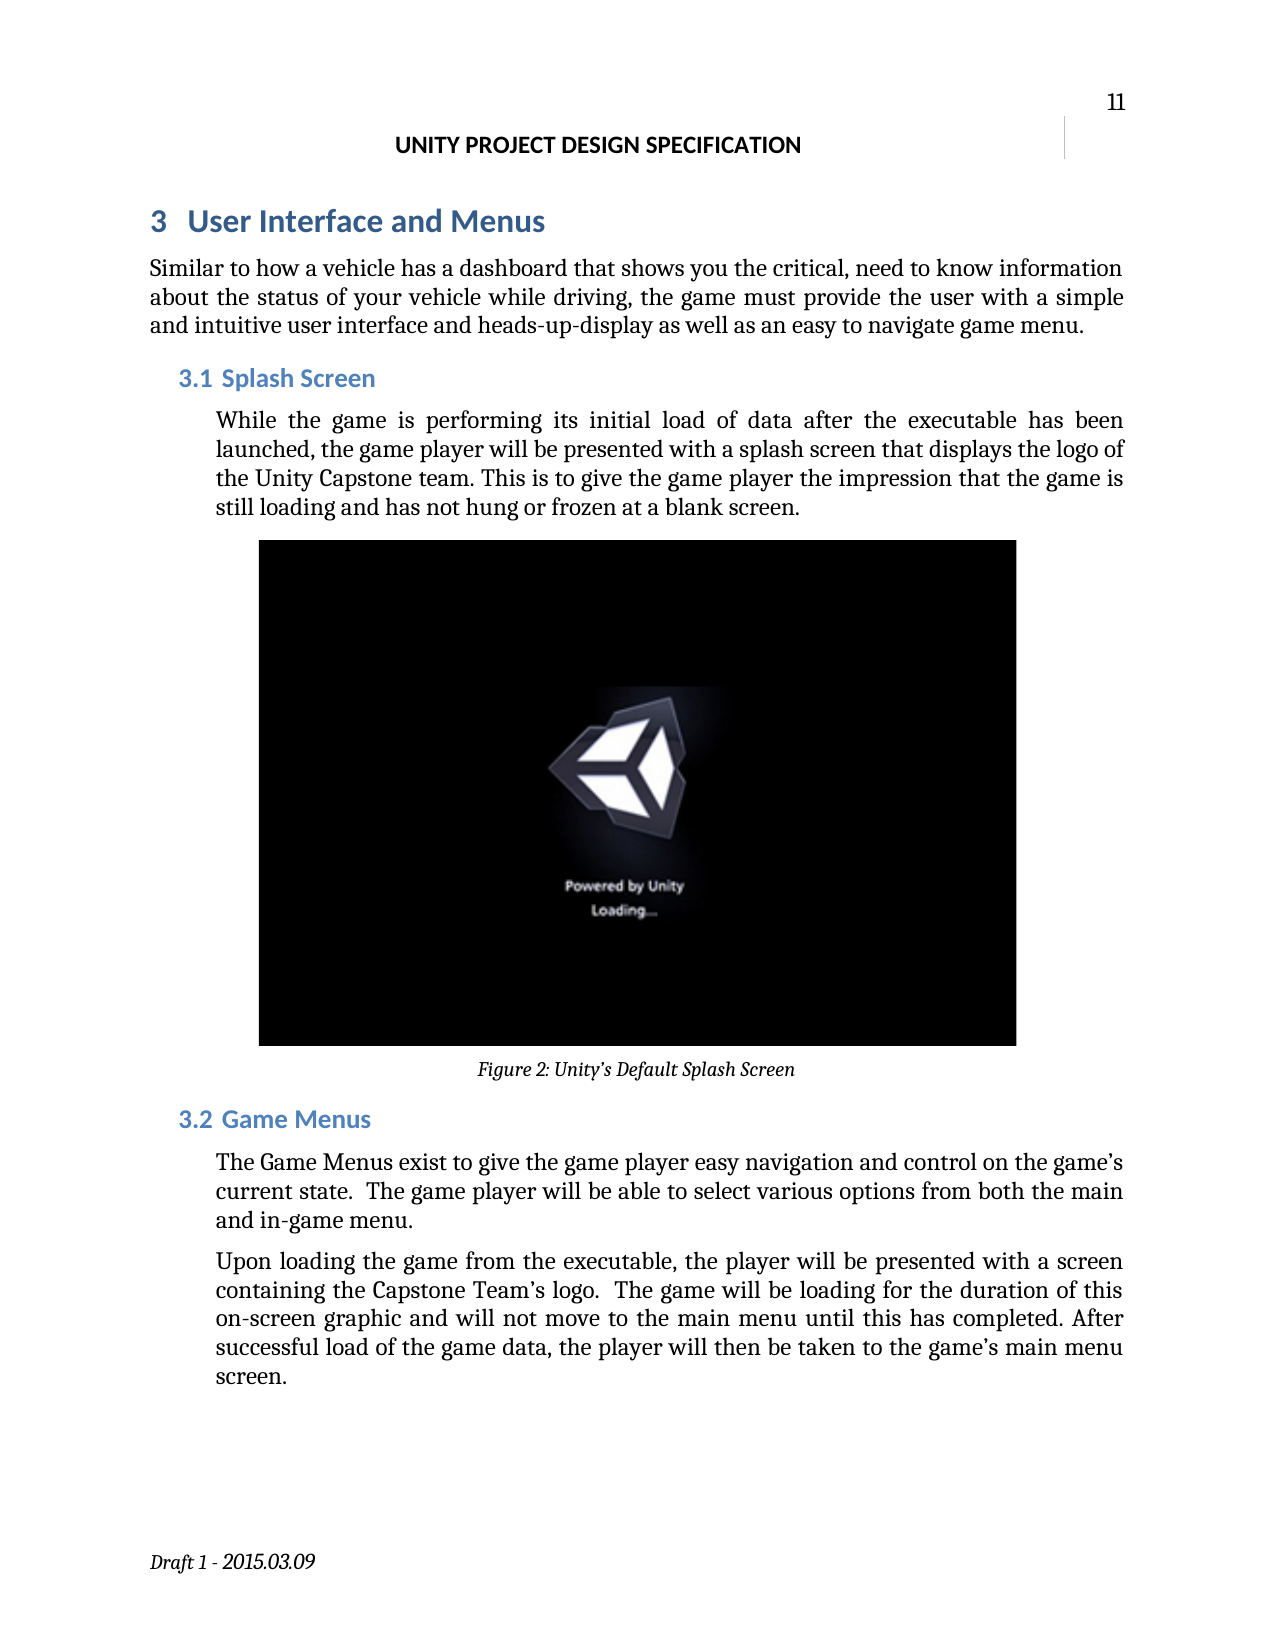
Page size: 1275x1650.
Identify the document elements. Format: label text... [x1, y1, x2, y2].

text Upon loading the game from the executable, the player will be presented with a screen containing the Capstone Team’s logo. The game will be loading for the duration of this on-screen graphic and will not move to the main menu until this has completed. After successful load of the game data, the player will then be taken to the game’s main menu screen. [216, 1247, 1125, 1391]
subtitle Splash Screen [178, 361, 1125, 394]
subtitle Game Menus [178, 1103, 1125, 1136]
subtitle User Interface and Menus [150, 201, 1125, 241]
text While the game is performing its initial load of data after the executable has been launched, the game player will be presented with a splash screen that displays the logo of the Unity Capstone team. This is to give the game player the impression that the game is still loading and has not hung or frozen at a blank screen. [216, 406, 1125, 521]
text The Game Menus exist to give the game player easy navigation and control on the game’s current state. The game player will be able to select various options from both the main and in-game menu. [216, 1148, 1125, 1234]
picture [258, 540, 1017, 1046]
text Similar to how a vehicle has a dashboard that shows you the critical, need to know information about the status of your vehicle while driving, the game must provide the user with a simple and intuitive user interface and heads-up-display as well as an easy to navigate game menu. [150, 254, 1125, 340]
